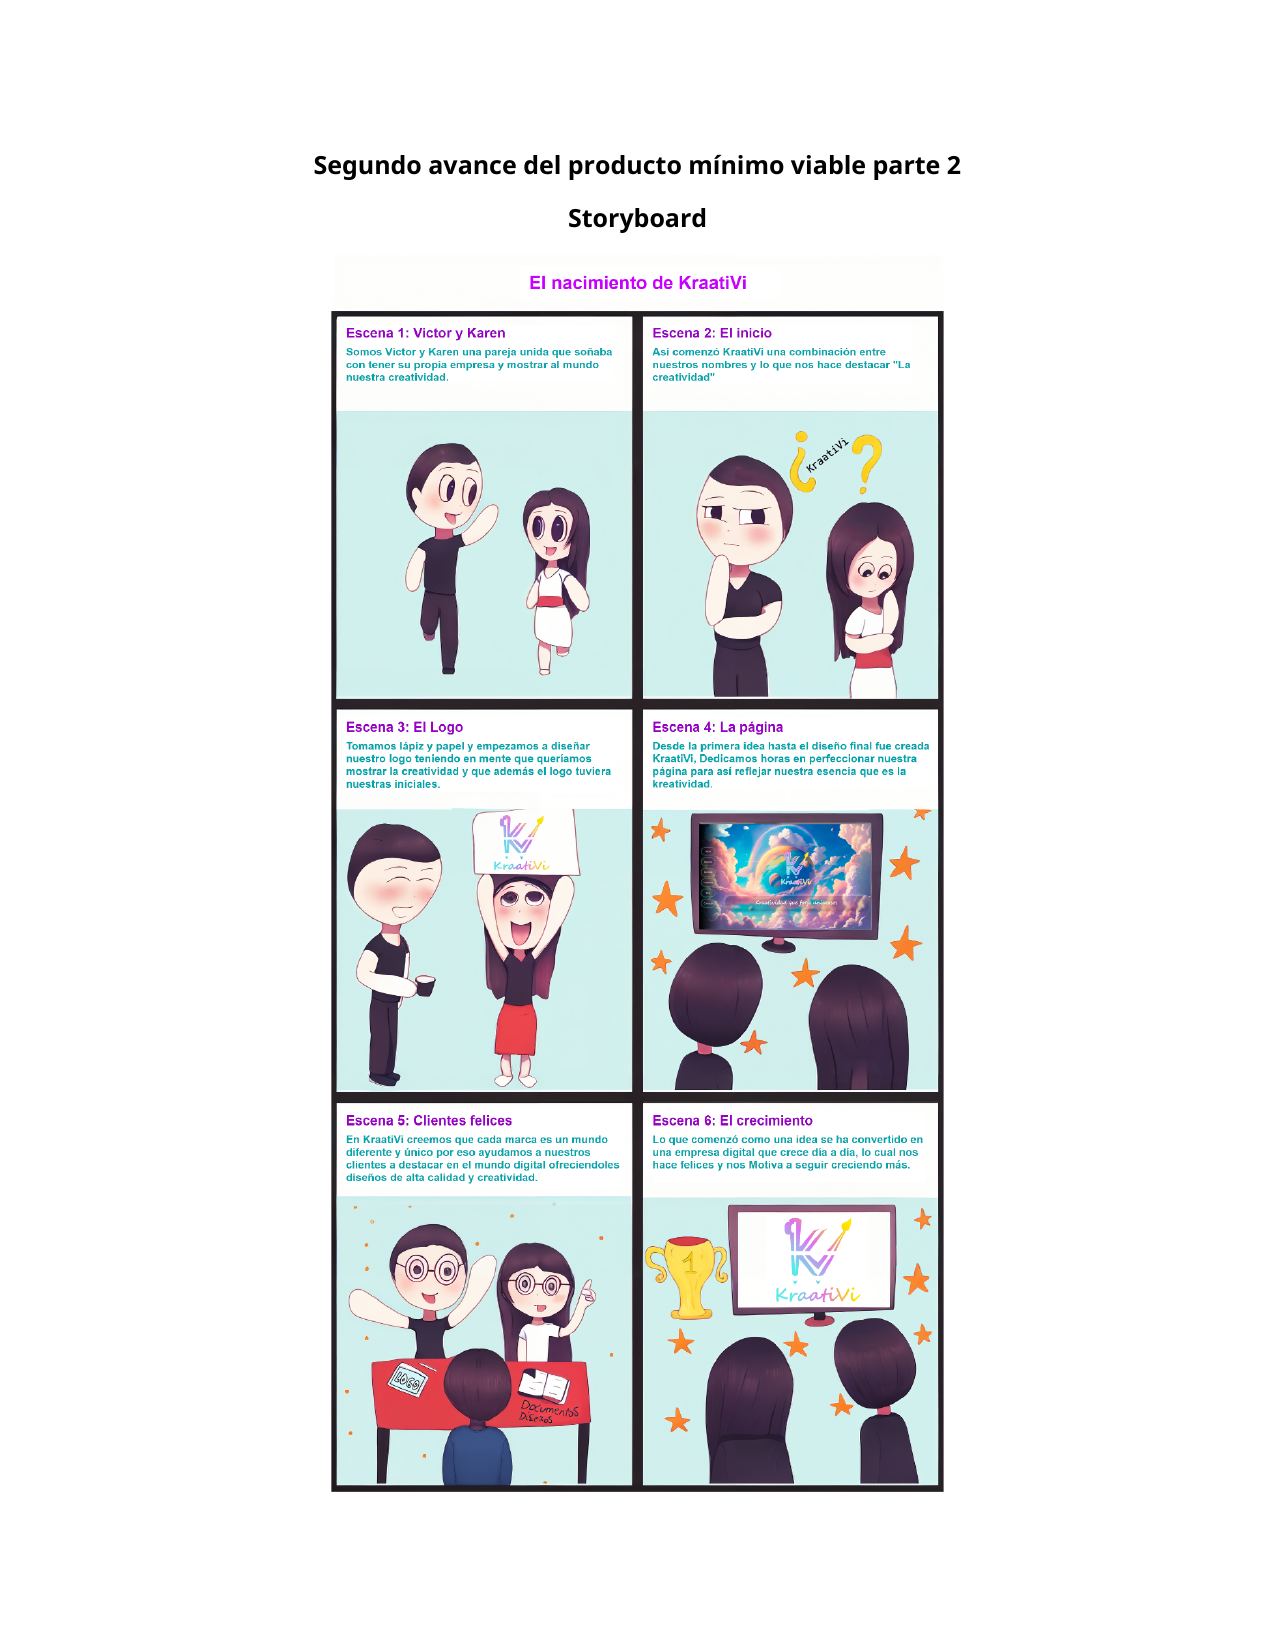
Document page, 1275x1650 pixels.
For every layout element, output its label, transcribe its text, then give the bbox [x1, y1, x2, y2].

text Segundo avance del producto mínimo viable parte 2 [177, 148, 1098, 182]
text Storyboard [177, 201, 1098, 235]
picture [331, 254, 944, 1492]
